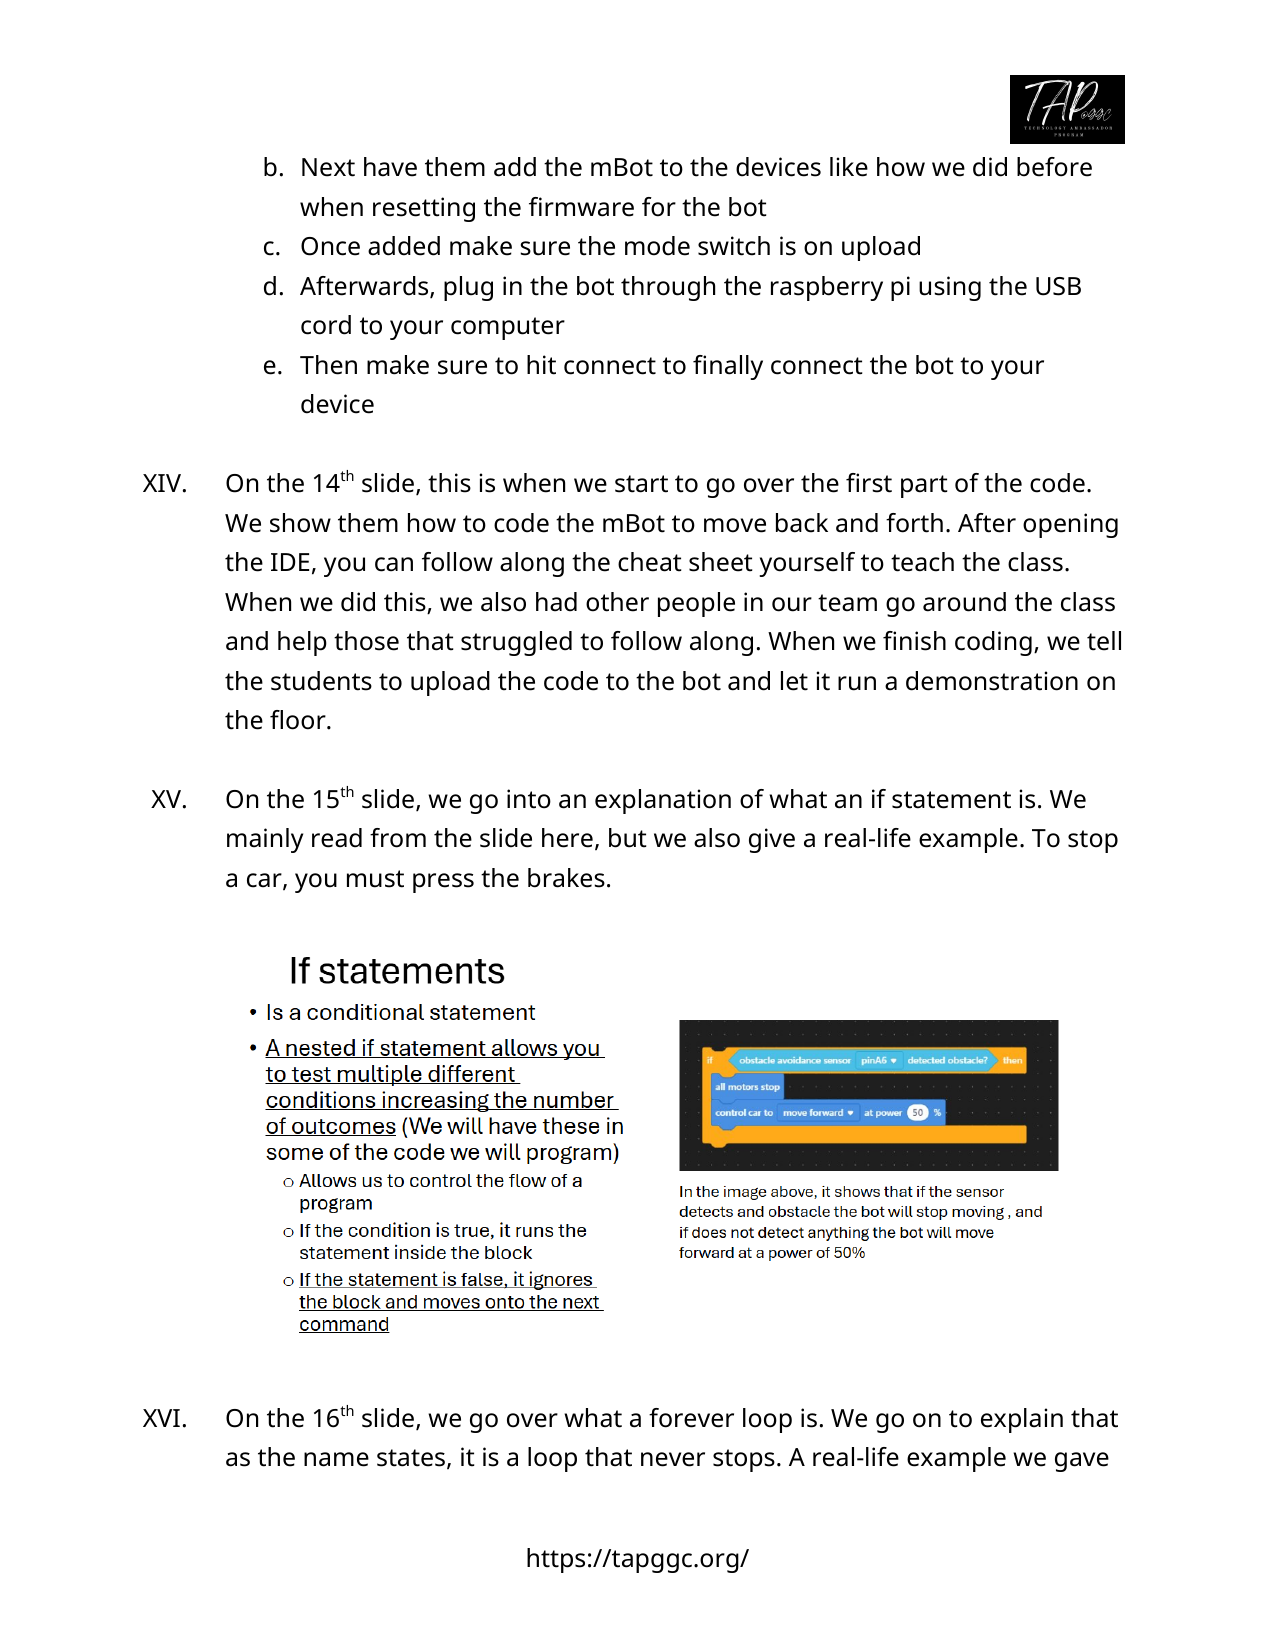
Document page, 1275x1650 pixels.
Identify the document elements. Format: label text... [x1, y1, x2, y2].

list Then make sure to hit connect to finally connect the bot to your device [262, 347, 1125, 421]
list Afterwards, plug in the bot through the raspberry pi using the USB cord to your computer [262, 268, 1125, 342]
list On the 15th slide, we go into an explanation of what an if statement is. We mainly read from the slide here, but we also give a real-life example. To stop a car, you must press the brakes. [187, 782, 1125, 895]
list On the 14th slide, this is when we start to go over the first part of the code. We show them how to code the mBot to move back and forth. After opening the IDE, you can follow along the cheat sheet yourself to teach the class. When we did this, we also had other people in our team go around the class and help those that struggled to follow along. When we finish coding, we tell the students to upload the code to the bot and let it run a demonstration on the floor. [187, 466, 1125, 737]
list Next have them add the mBot to the devices like how we did before when resetting the firmware for the bot [262, 150, 1125, 223]
picture [225, 900, 1105, 1395]
list Once added make sure the mode switch is on upload [262, 229, 1125, 263]
picture [1010, 75, 1125, 144]
